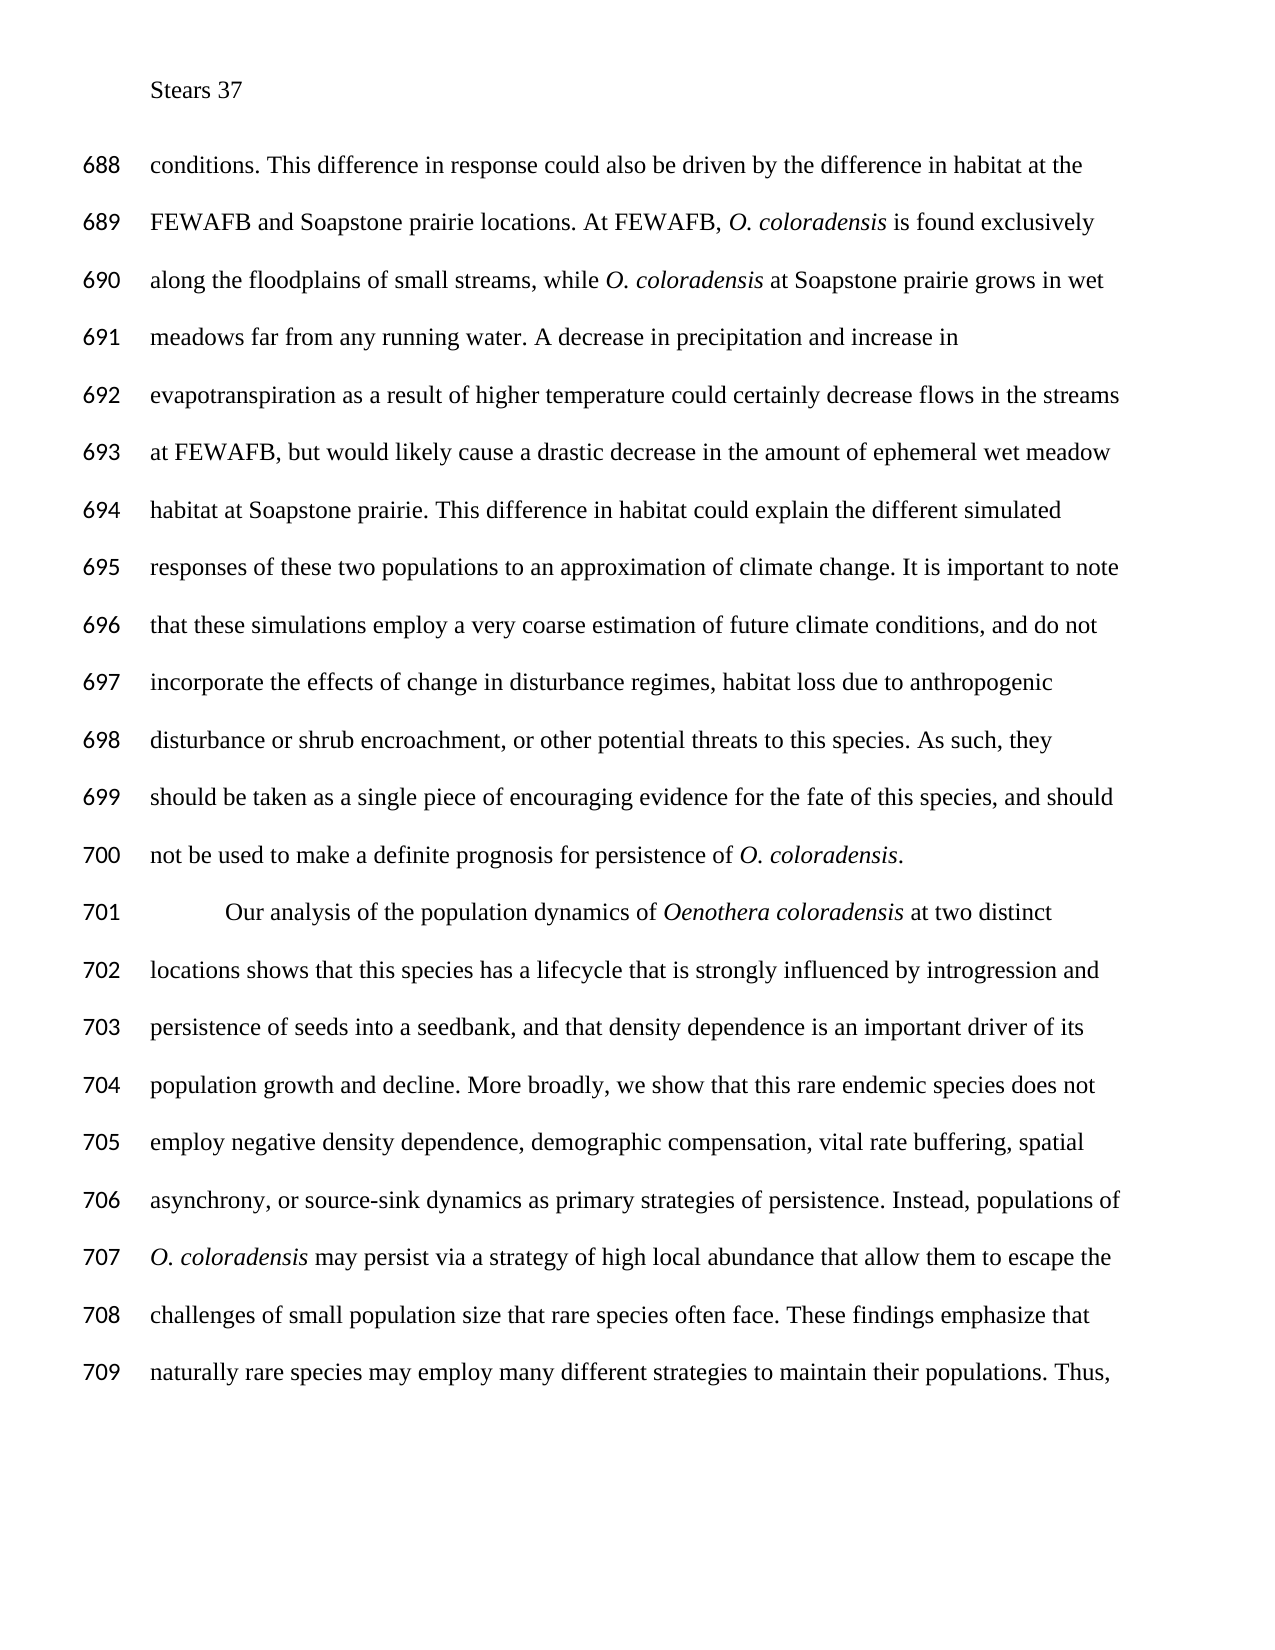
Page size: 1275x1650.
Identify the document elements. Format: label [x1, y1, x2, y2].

text [150, 897, 1125, 1386]
text [150, 150, 1125, 869]
